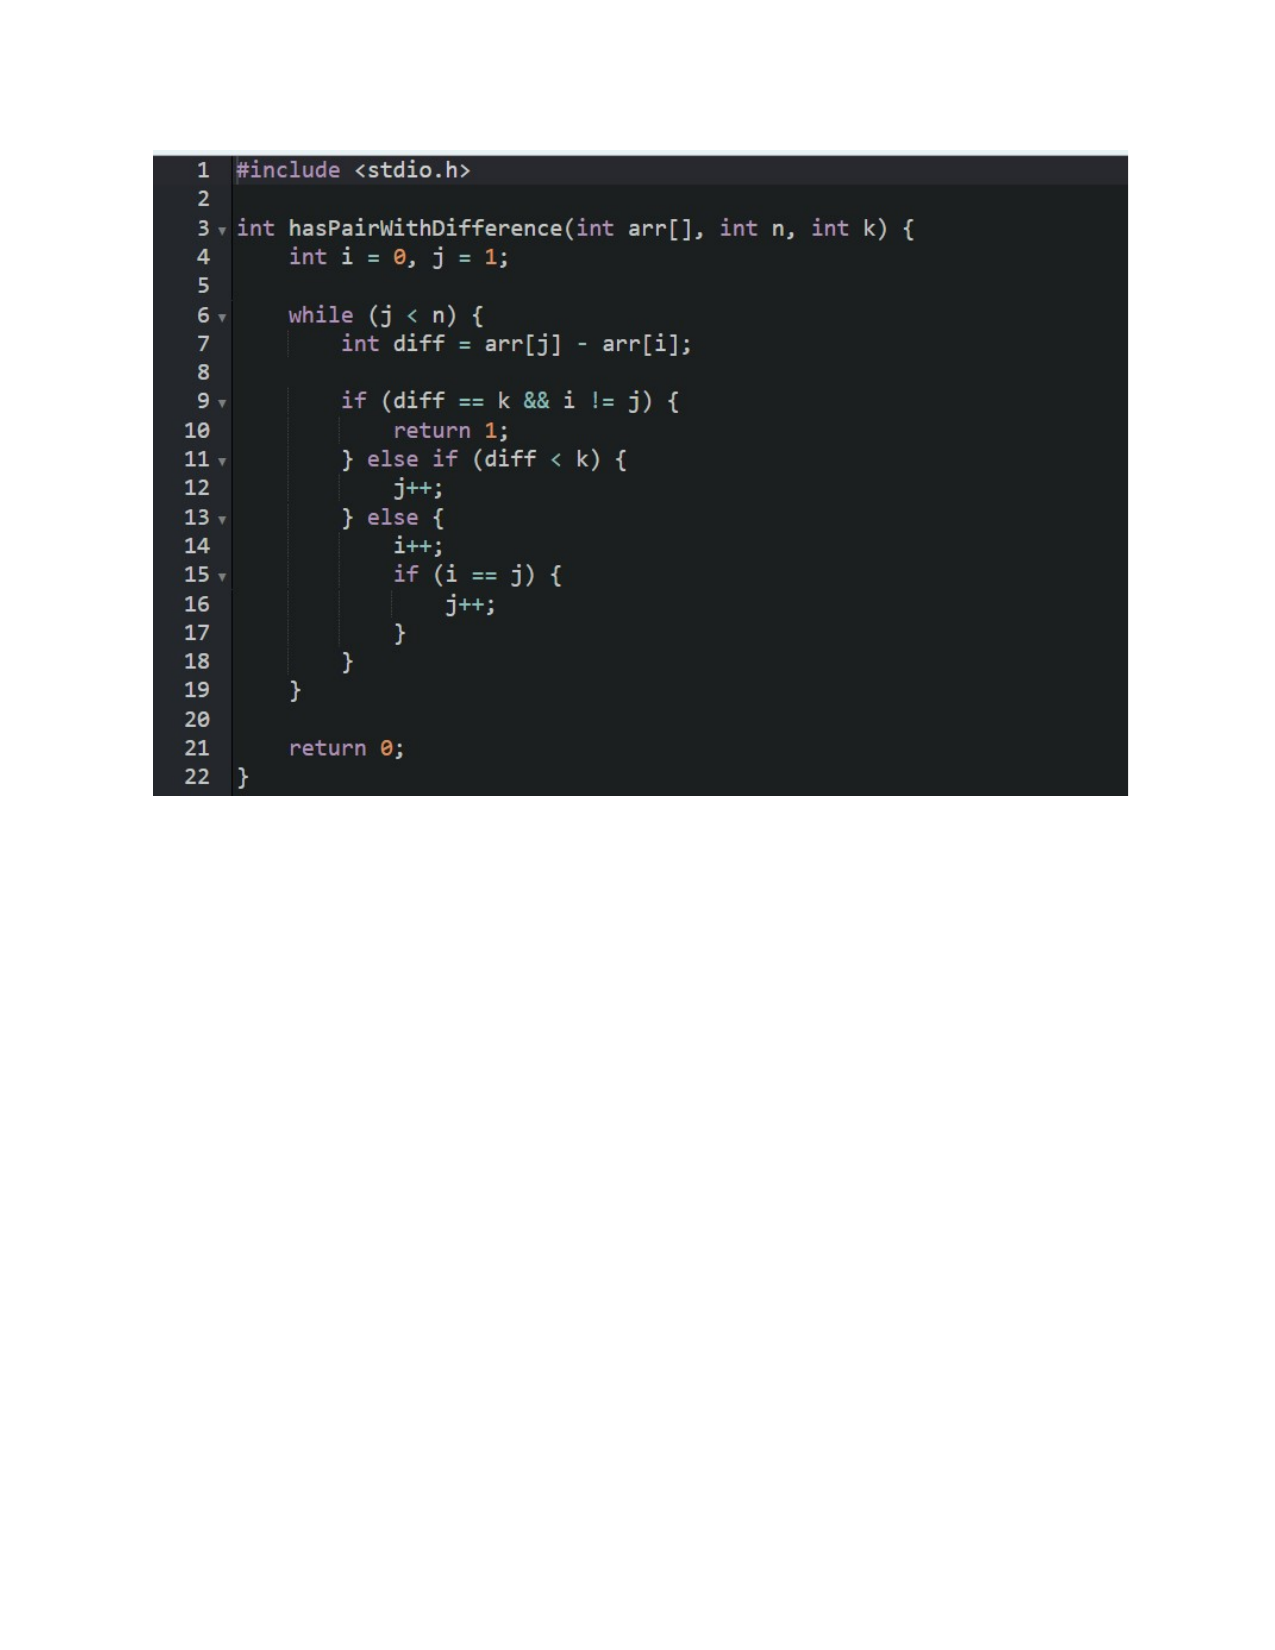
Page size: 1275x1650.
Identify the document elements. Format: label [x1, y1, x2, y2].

picture [153, 150, 1129, 796]
